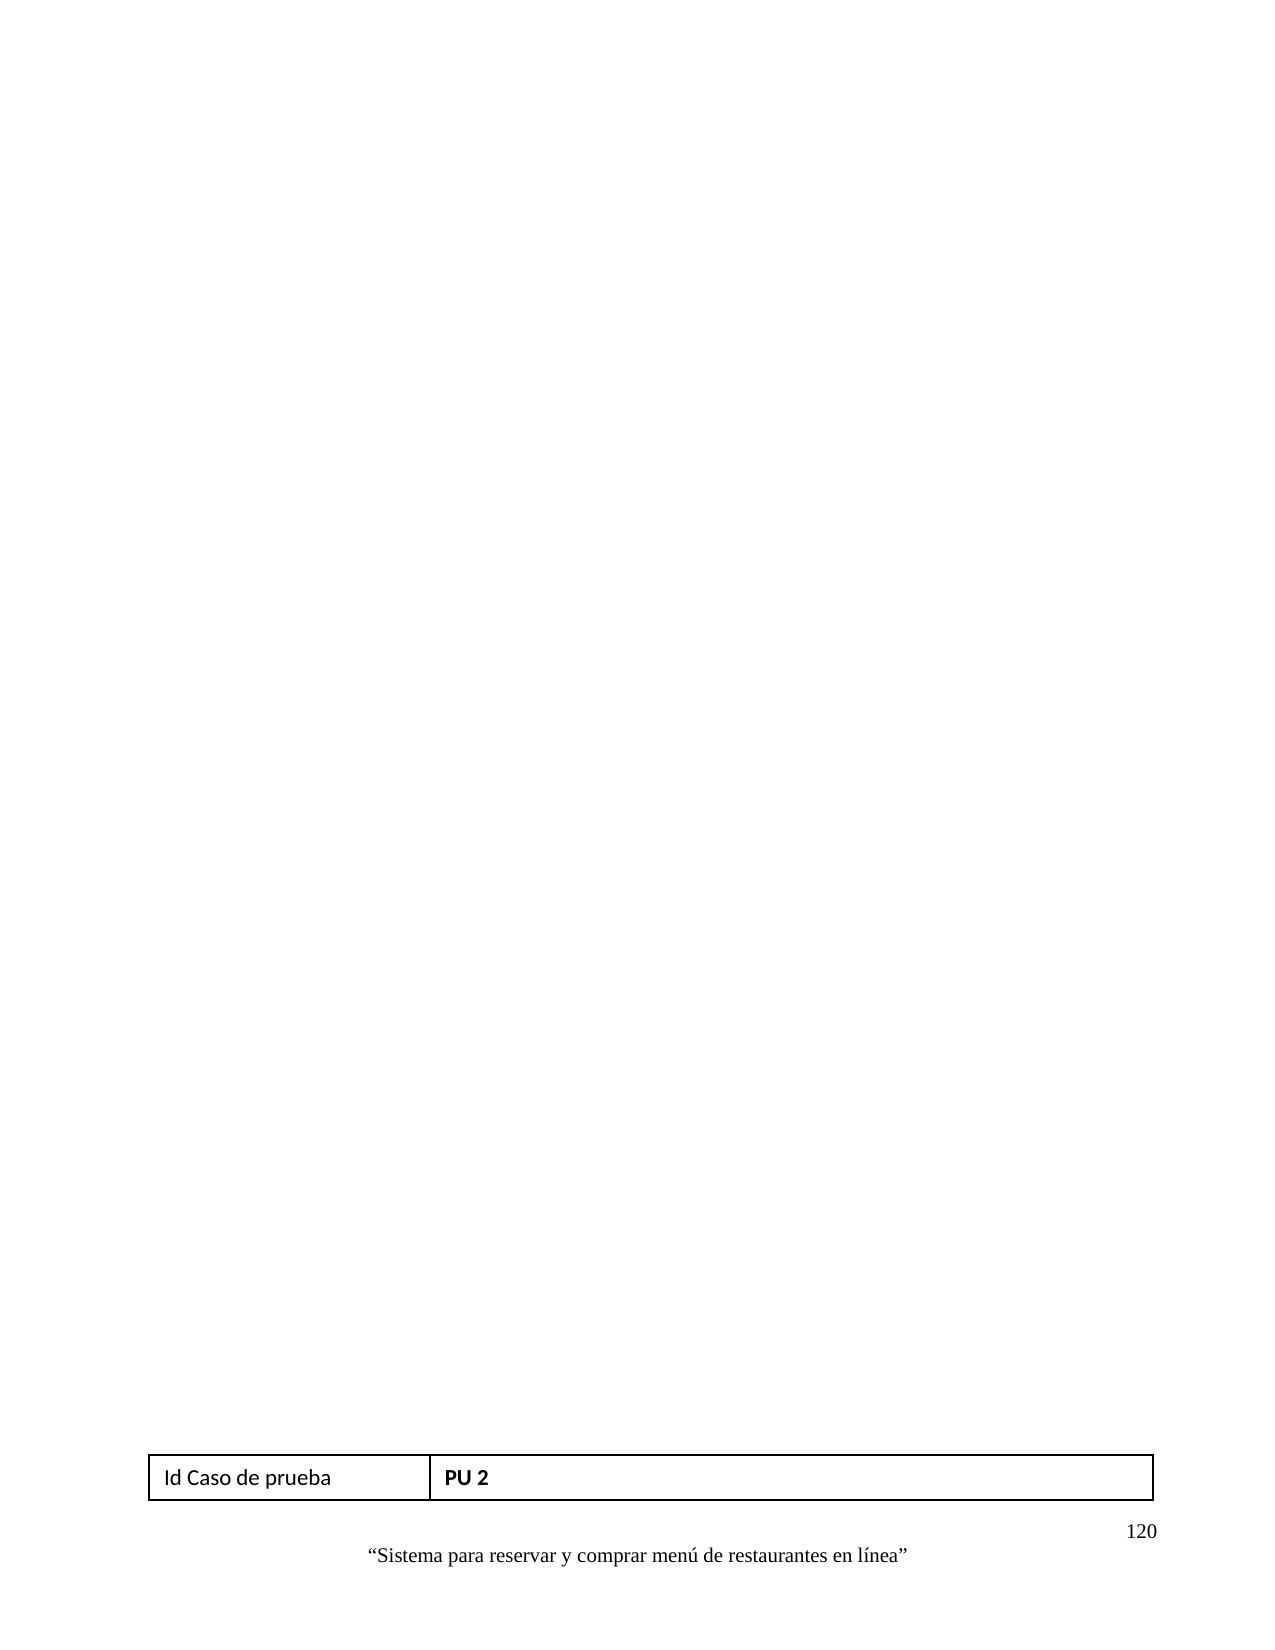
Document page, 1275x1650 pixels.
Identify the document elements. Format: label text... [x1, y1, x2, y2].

table_header PU 2 [431, 1456, 1152, 1499]
table_header Id Caso de prueba [150, 1456, 429, 1499]
